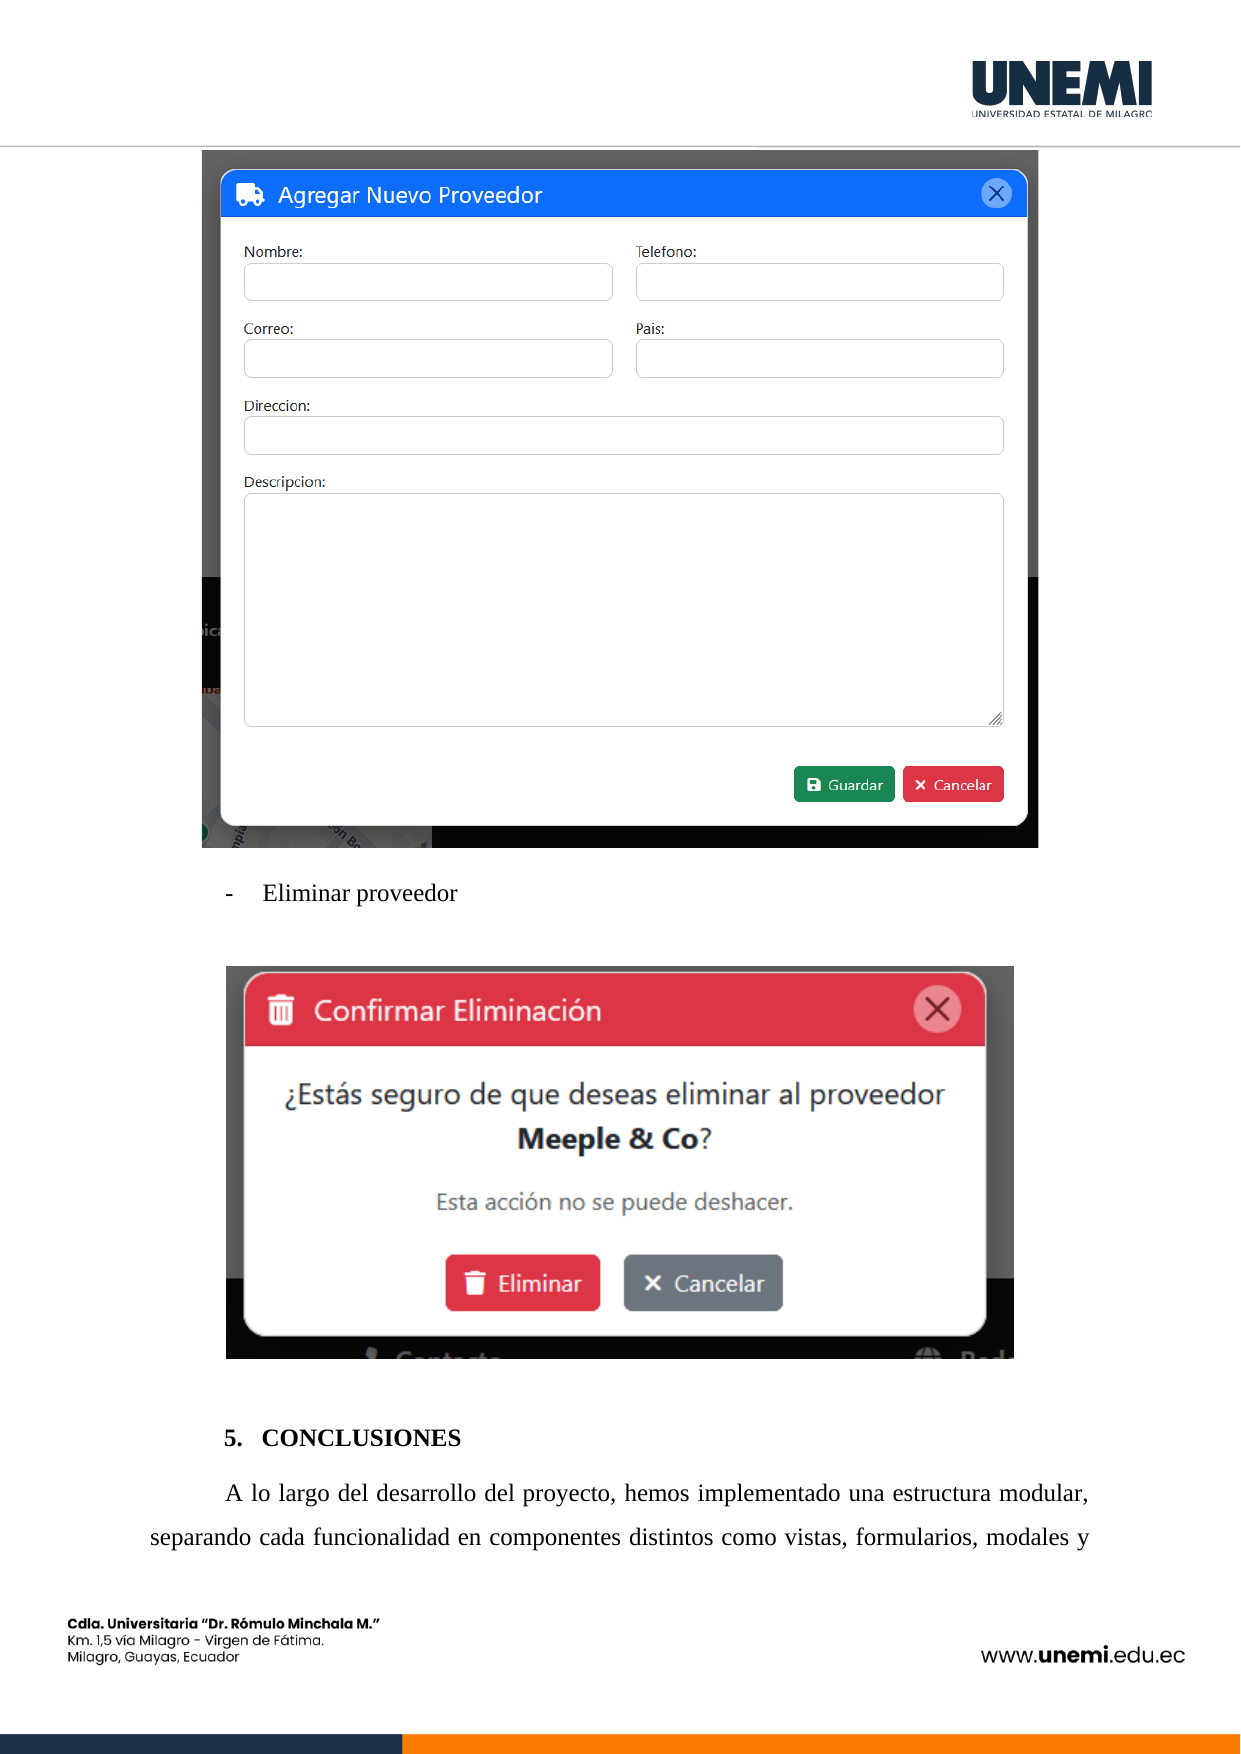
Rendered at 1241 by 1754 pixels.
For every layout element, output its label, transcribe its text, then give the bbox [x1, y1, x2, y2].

picture [0, 1574, 1241, 1754]
list Eliminar proveedor [225, 878, 1090, 907]
subtitle Conclusiones [224, 1423, 1090, 1452]
picture [226, 966, 1014, 1359]
picture [972, 61, 1152, 117]
picture [201, 150, 1039, 848]
